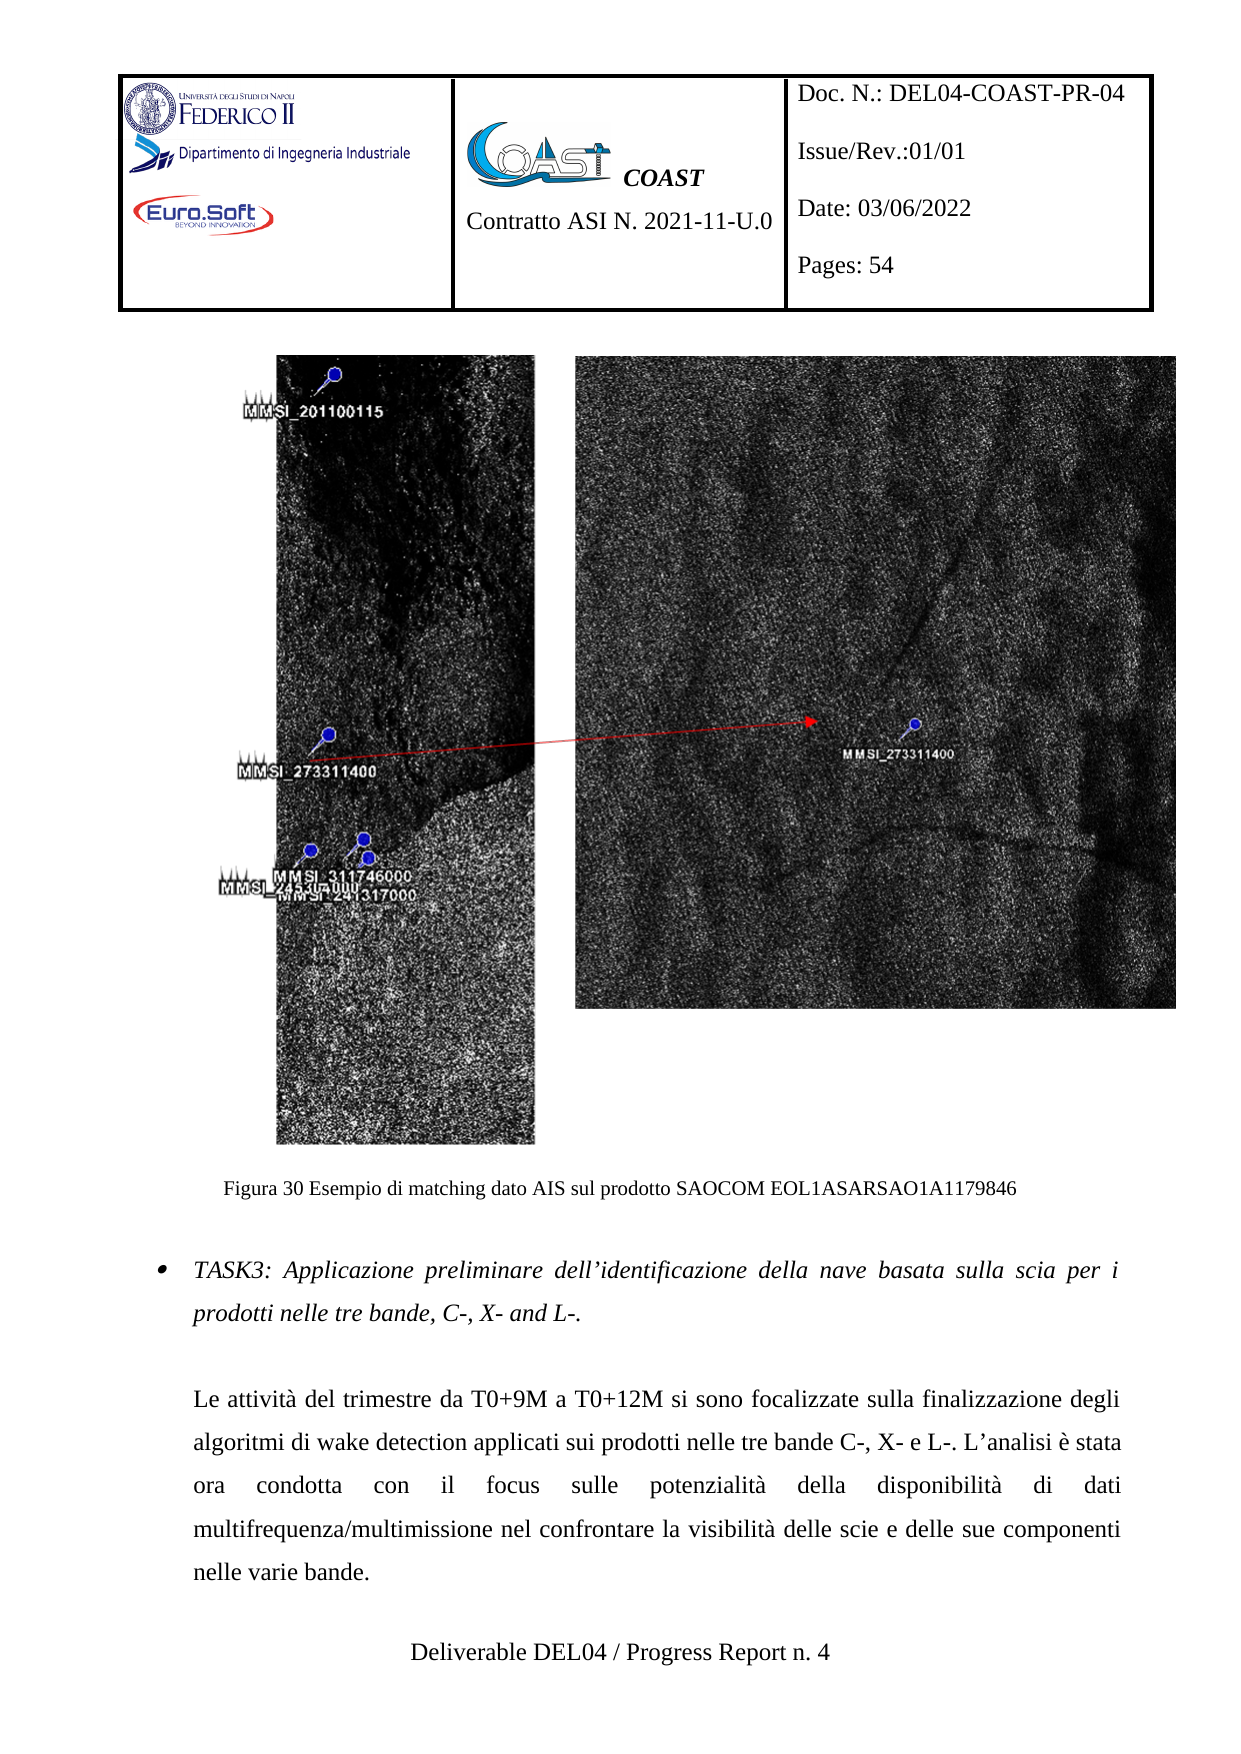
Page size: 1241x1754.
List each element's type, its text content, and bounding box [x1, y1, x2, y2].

text Figura 30 Esempio di matching dato AIS sul prodotto SAOCOM EOL1ASARSAO1A1179846 [118, 1176, 1122, 1200]
list Le attività del trimestre da T0+9M a T0+12M si sono focalizzate sulla finalizzazione degli algoritmi di wake detection applicati sui prodotti nelle tre bande C-, X- e L-. L’analisi è stata ora condotta con il focus sulle potenzialità della disponibilità di dati multifrequenza/multimissione nel confrontare la visibilità delle scie e delle sue componenti nelle varie bande. [193, 1384, 1122, 1586]
list TASK3: Applicazione preliminare dell’identificazione della nave basata sulla scia per i prodotti nelle tre bande, C-, X- and L-. [156, 1255, 1122, 1327]
picture [123, 78, 411, 248]
picture [467, 122, 517, 187]
picture [485, 122, 611, 187]
picture [191, 355, 1176, 1162]
